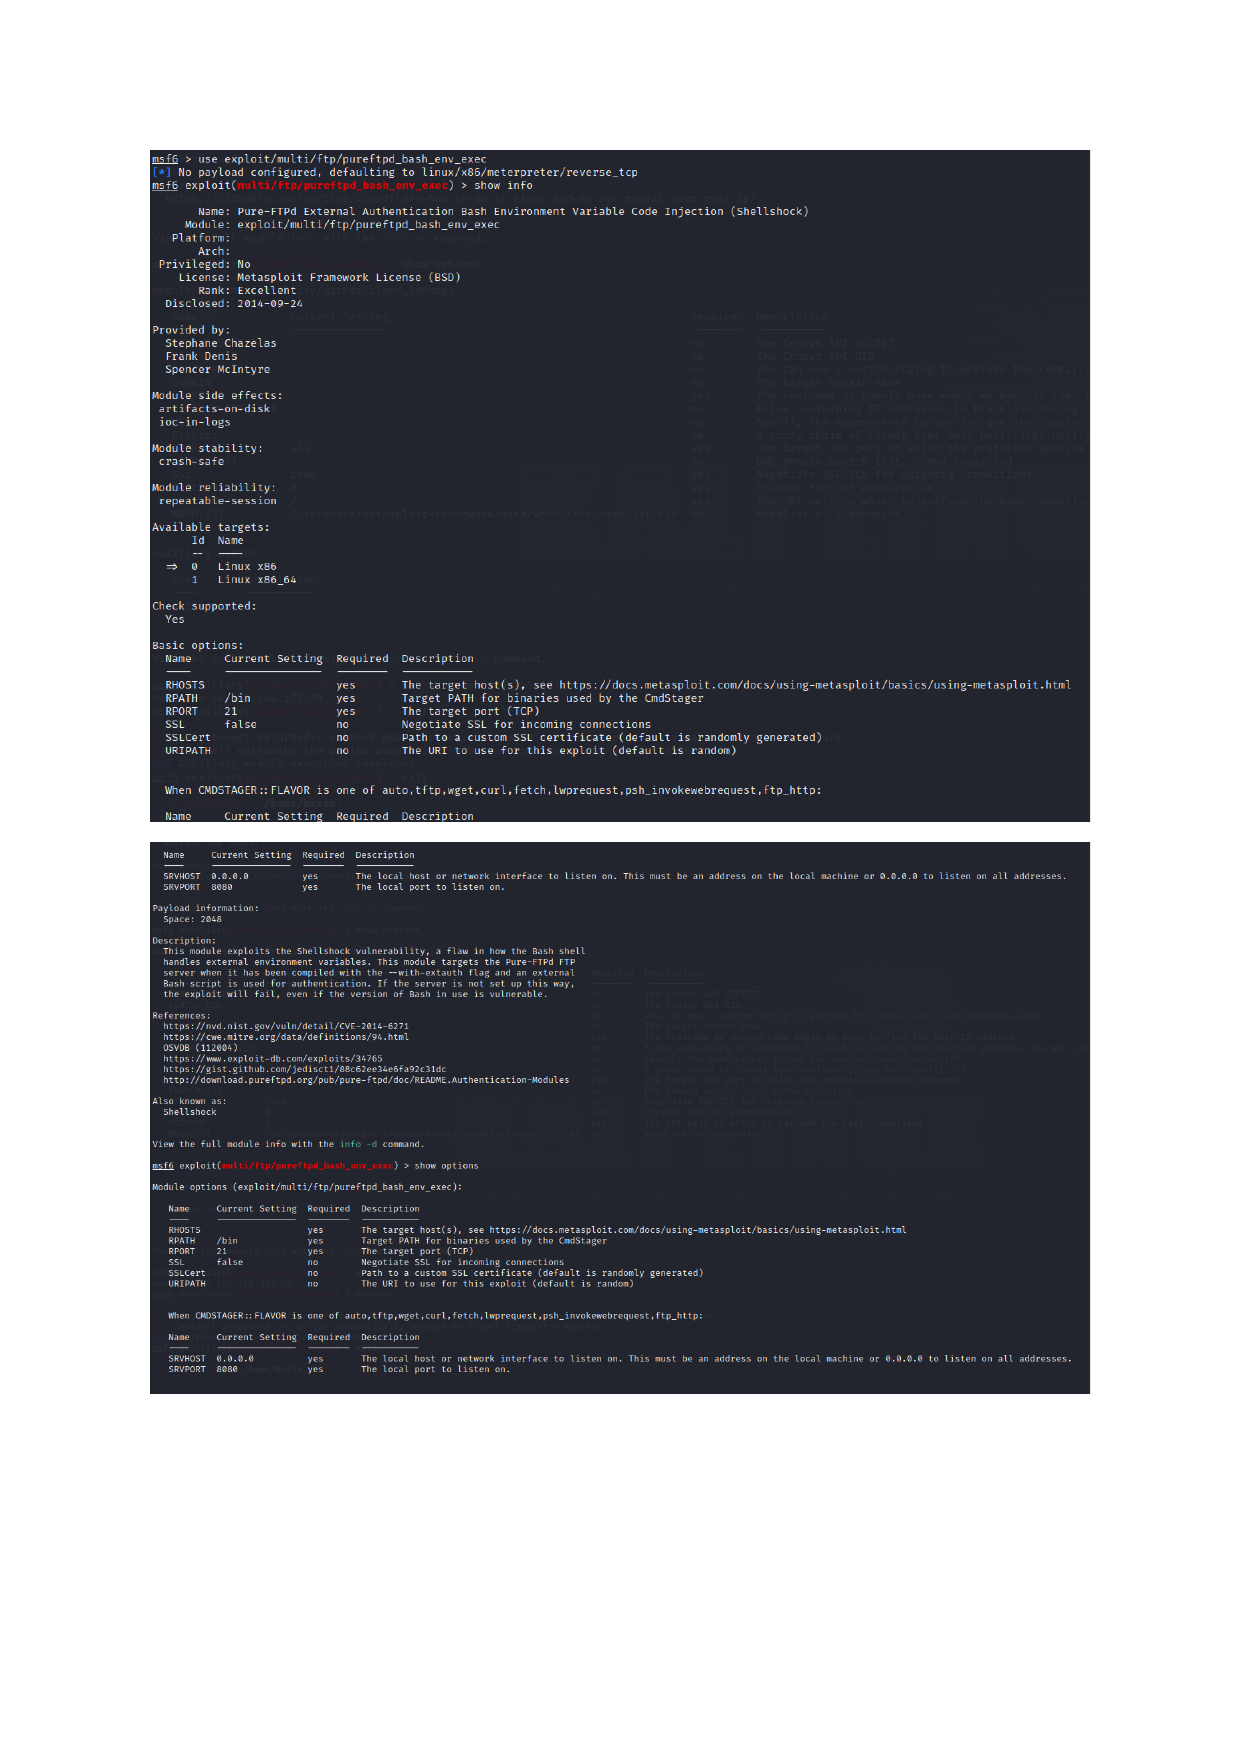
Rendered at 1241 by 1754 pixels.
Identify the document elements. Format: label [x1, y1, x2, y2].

picture [150, 150, 1091, 822]
picture [150, 842, 1091, 1394]
